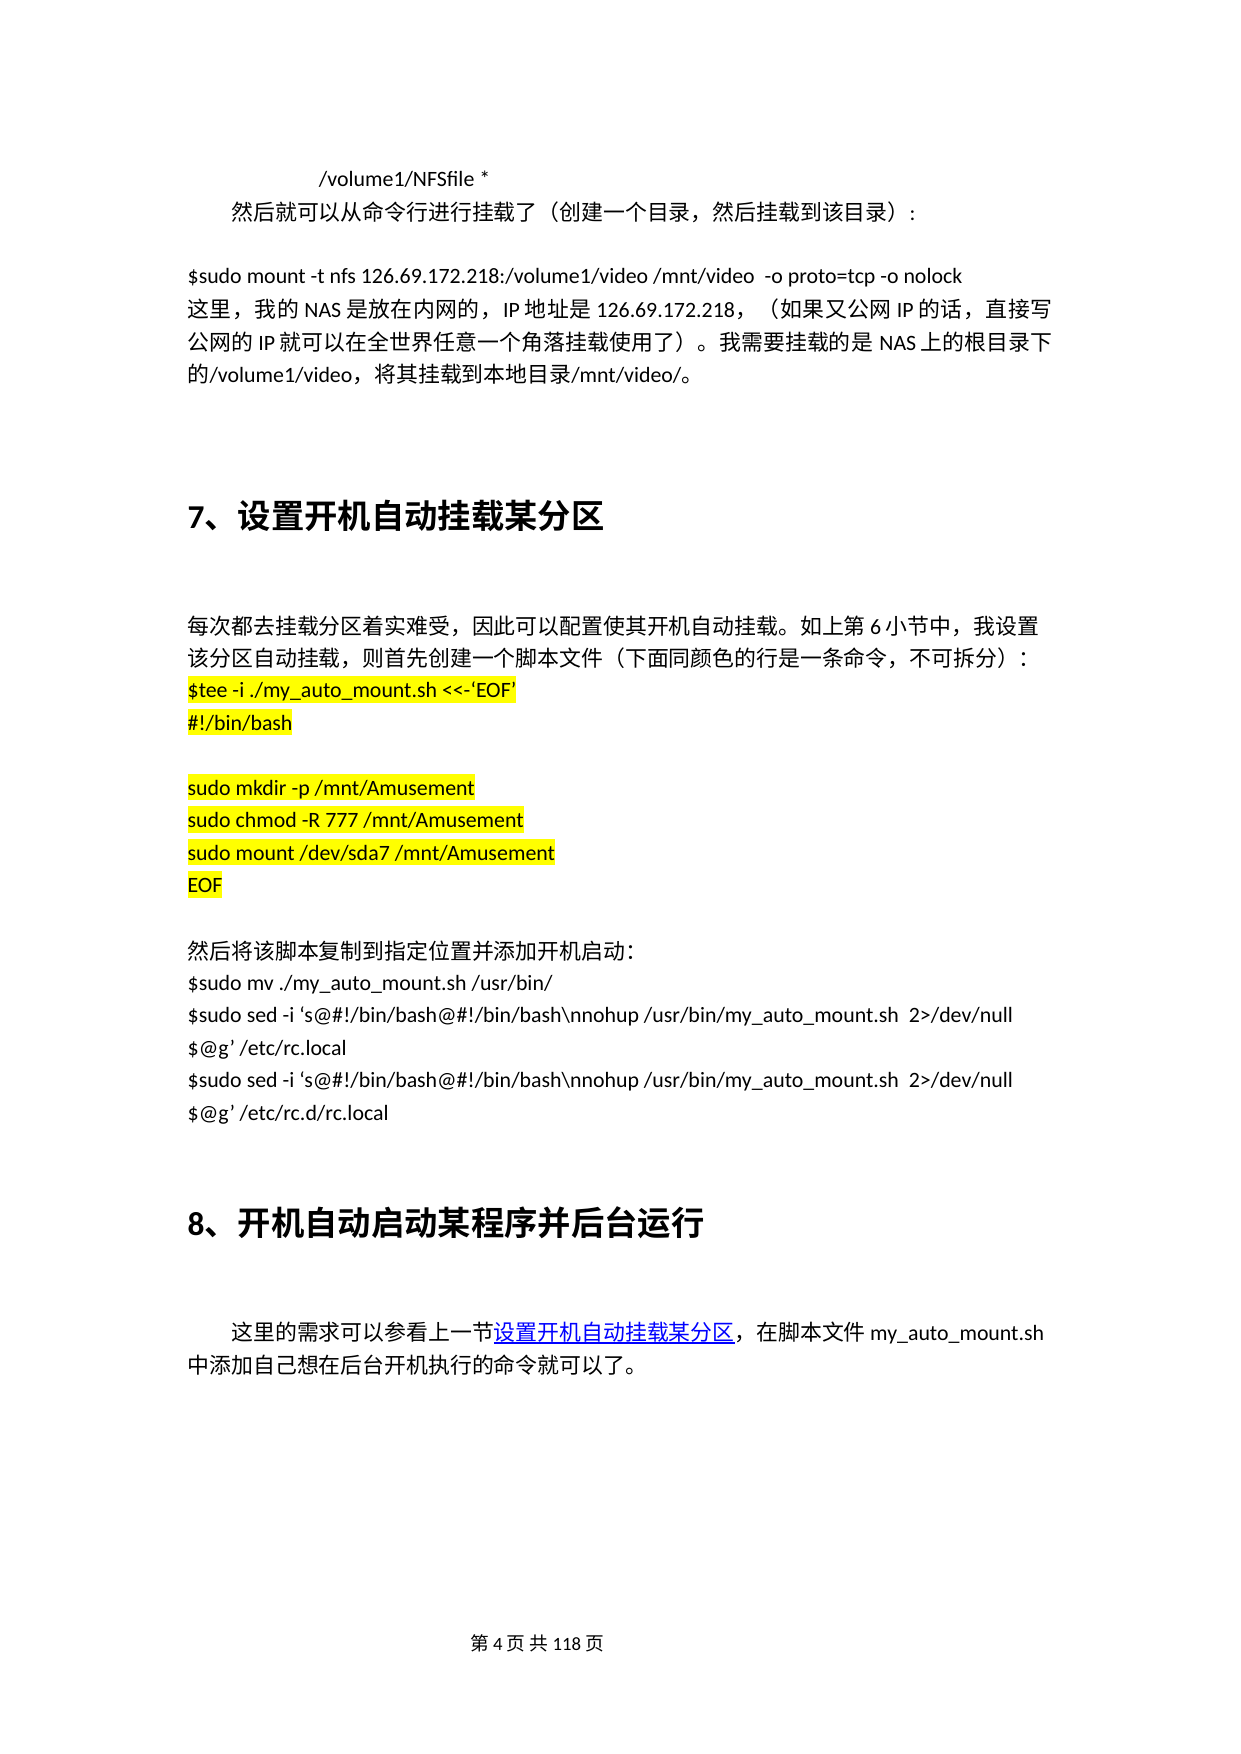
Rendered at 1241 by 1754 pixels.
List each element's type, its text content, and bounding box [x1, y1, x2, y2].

text sudo mkdir -p /mnt/Amusement [187, 771, 1053, 803]
subtitle 7、设置开机自动挂载某分区 [187, 482, 1053, 547]
text 这里，我的NAS是放在内网的，IP地址是126.69.172.218，（如果又公网IP的话，直接写公网的IP就可以在全世界任意一个角落挂载使用了）。我需要挂载的是NAS上的根目录下的/volume1/video，将其挂载到本地目录/mnt/video/。 [187, 292, 1053, 389]
text $sudo sed -i ‘s@#!/bin/bash@#!/bin/bash\nnohup /usr/bin/my_auto_mount.sh 2>/dev/null $@g’ /etc/rc.local [187, 998, 1053, 1063]
text #!/bin/bash [187, 706, 1053, 738]
text 每次都去挂载分区着实难受，因此可以配置使其开机自动挂载。如上第6小节中，我设置该分区自动挂载，则首先创建一个脚本文件（下面同颜色的行是一条命令，不可拆分）： [187, 608, 1053, 673]
text 这里的需求可以参看上一节设置开机自动挂载某分区，在脚本文件my_auto_mount.sh中添加自己想在后台开机执行的命令就可以了。 [187, 1315, 1053, 1380]
text $tee -i ./my_auto_mount.sh <<-‘EOF’ [187, 673, 1053, 706]
text $sudo mount -t nfs 126.69.172.218:/volume1/video /mnt/video -o proto=tcp -o nolock [187, 259, 1053, 292]
text $sudo sed -i ‘s@#!/bin/bash@#!/bin/bash\nnohup /usr/bin/my_auto_mount.sh 2>/dev/null $@g’ /etc/rc.d/rc.local [187, 1063, 1053, 1128]
text 然后就可以从命令行进行挂载了（创建一个目录，然后挂载到该目录）: [187, 194, 1053, 227]
text 然后将该脚本复制到指定位置并添加开机启动： [187, 933, 1053, 966]
text $sudo mv ./my_auto_mount.sh /usr/bin/ [187, 966, 1053, 998]
text sudo mount /dev/sda7 /mnt/Amusement [187, 836, 1053, 868]
subtitle 8、开机自动启动某程序并后台运行 [187, 1188, 1053, 1253]
text sudo chmod -R 777 /mnt/Amusement [187, 803, 1053, 836]
text EOF [187, 868, 1053, 901]
text /volume1/NFSfile * [187, 162, 1053, 194]
